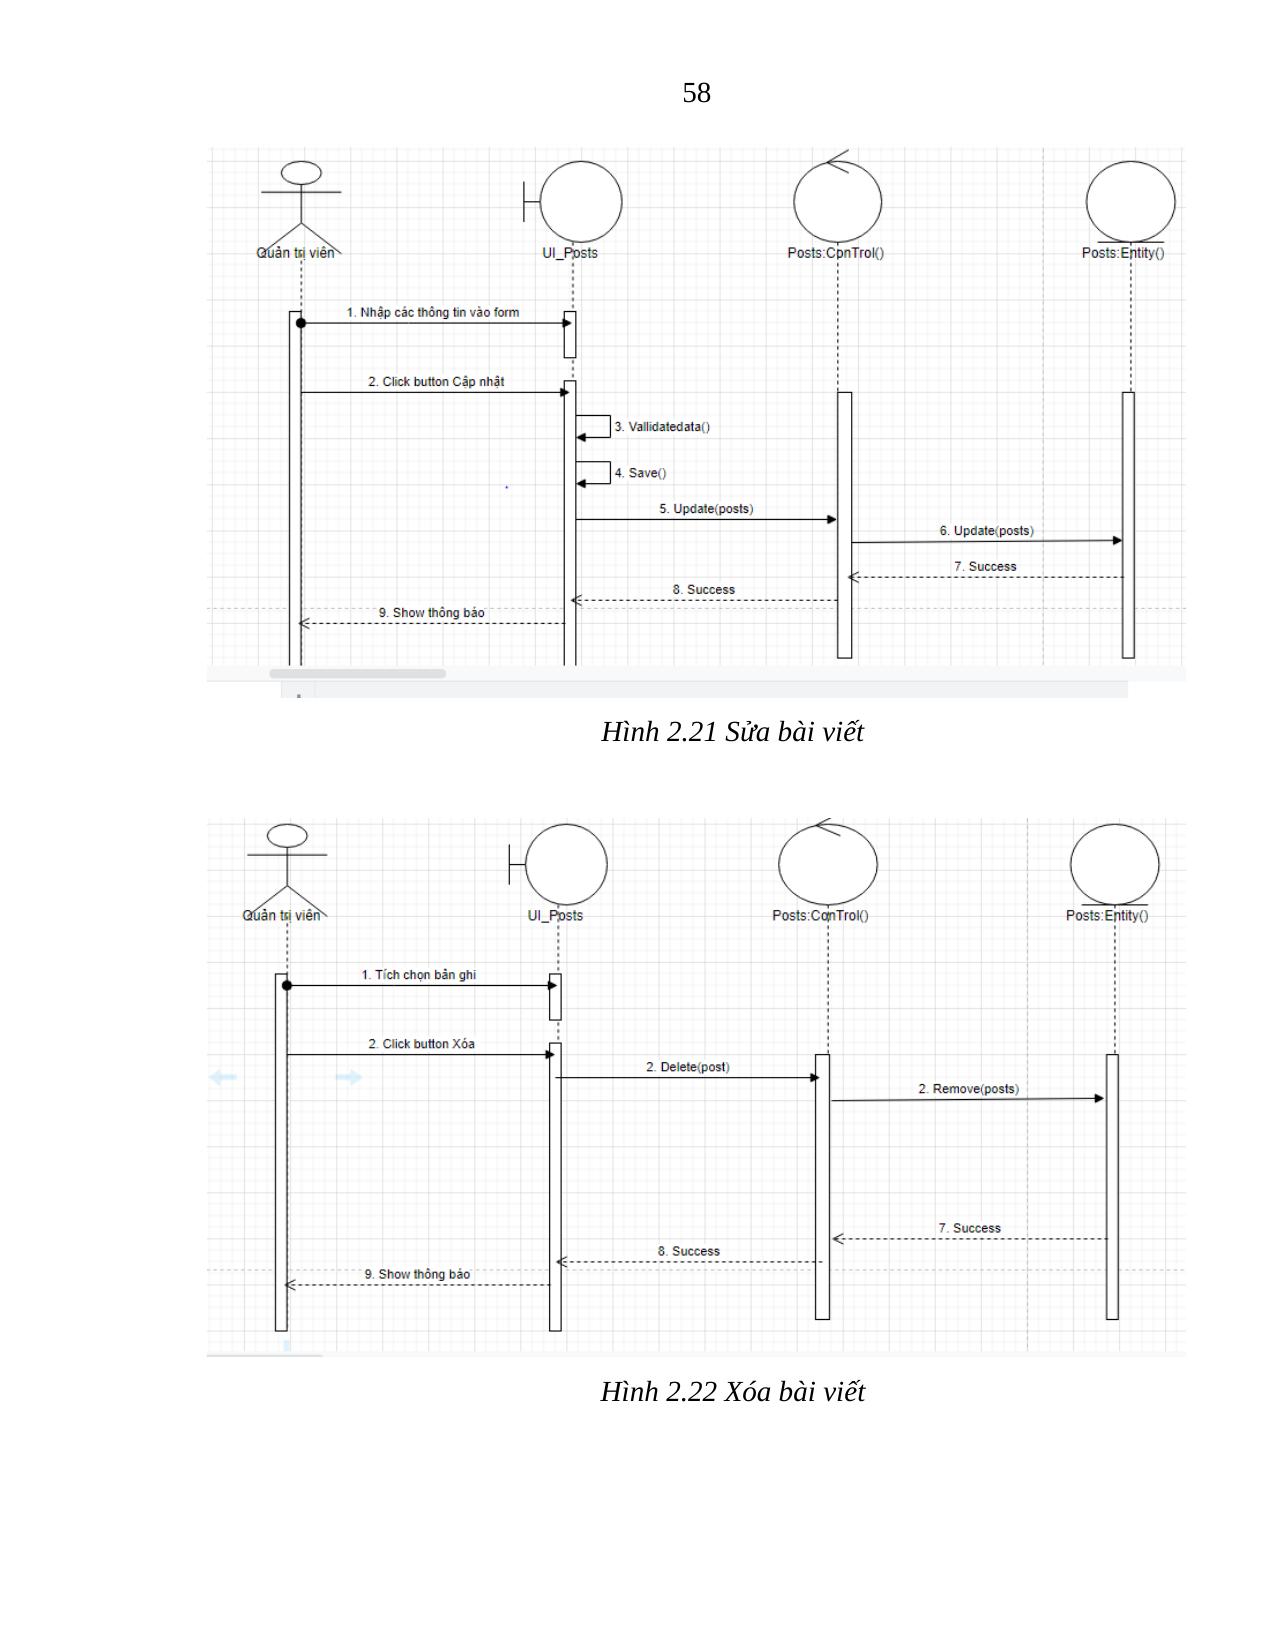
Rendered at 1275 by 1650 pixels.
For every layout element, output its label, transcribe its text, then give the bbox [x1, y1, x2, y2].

picture [206, 818, 1187, 1357]
picture [206, 147, 1187, 698]
